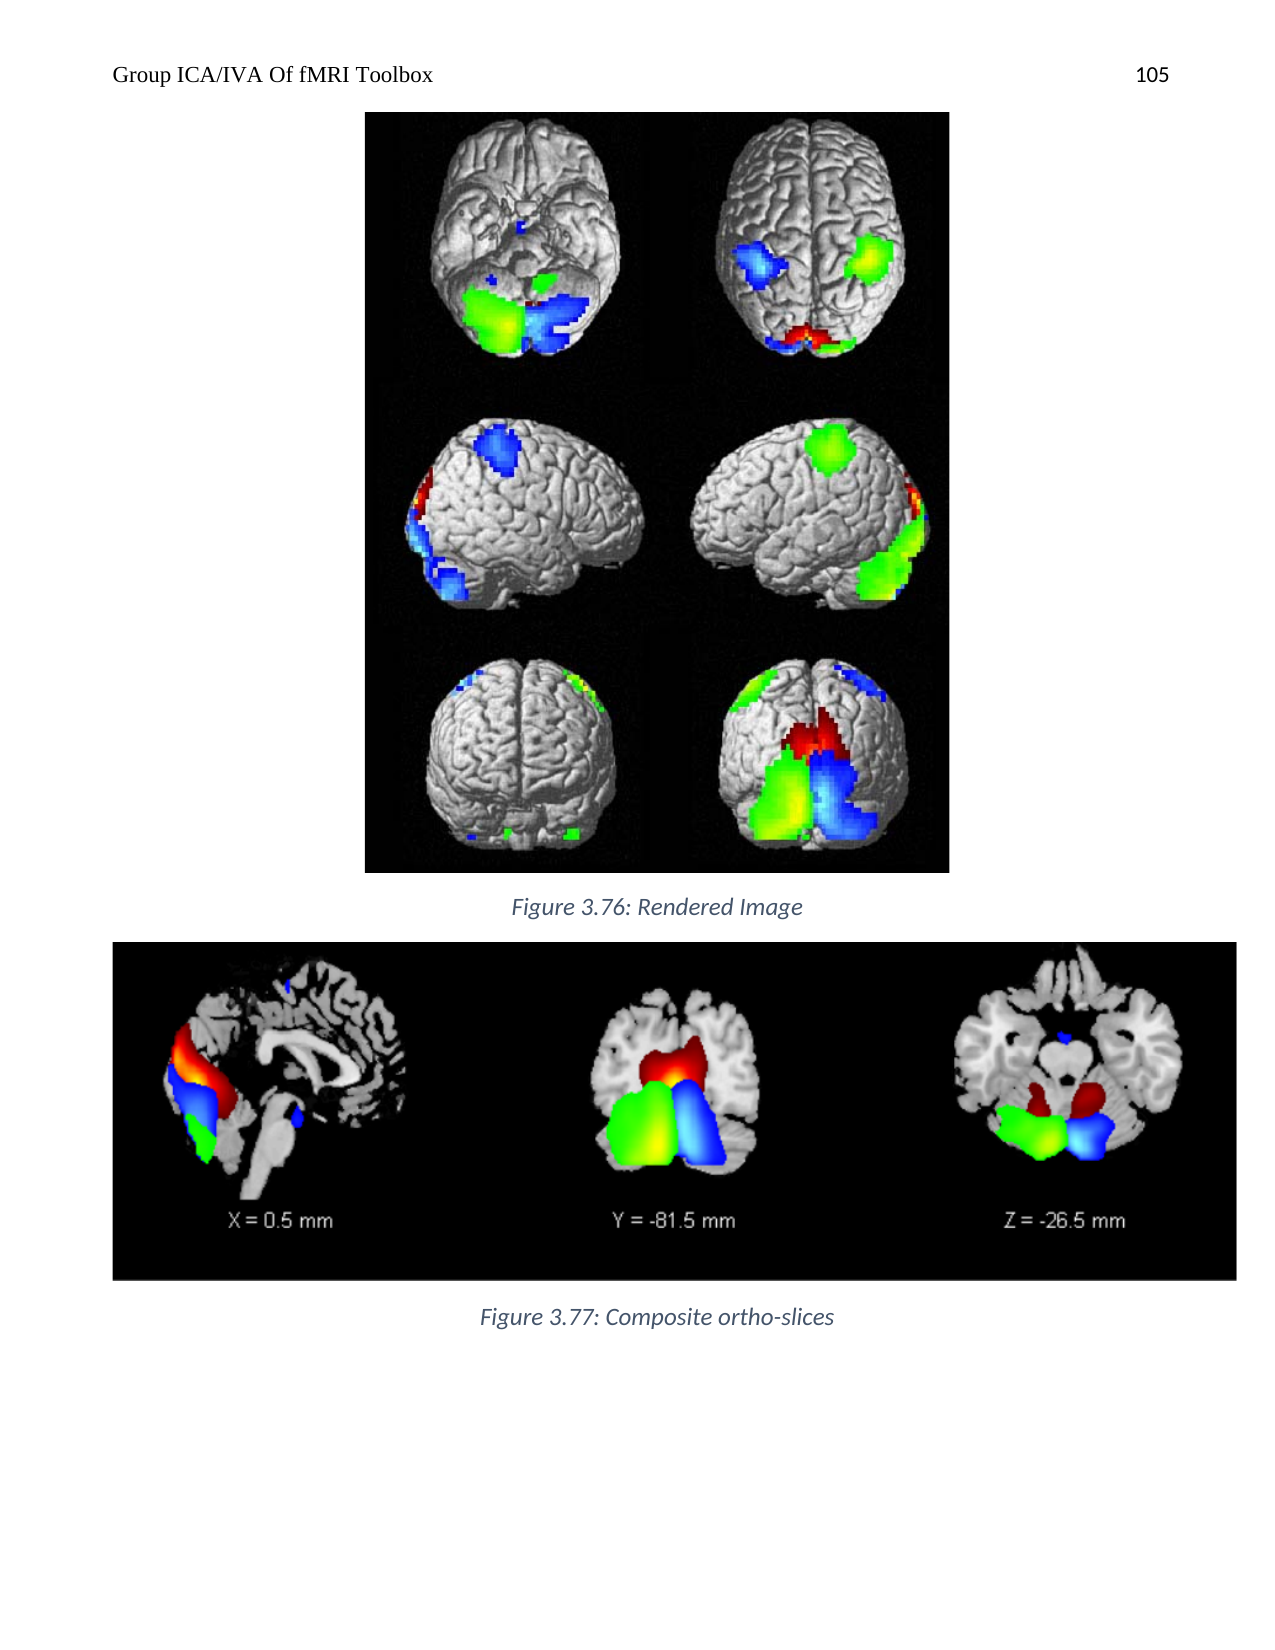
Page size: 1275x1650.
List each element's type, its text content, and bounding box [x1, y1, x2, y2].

picture [364, 112, 950, 873]
